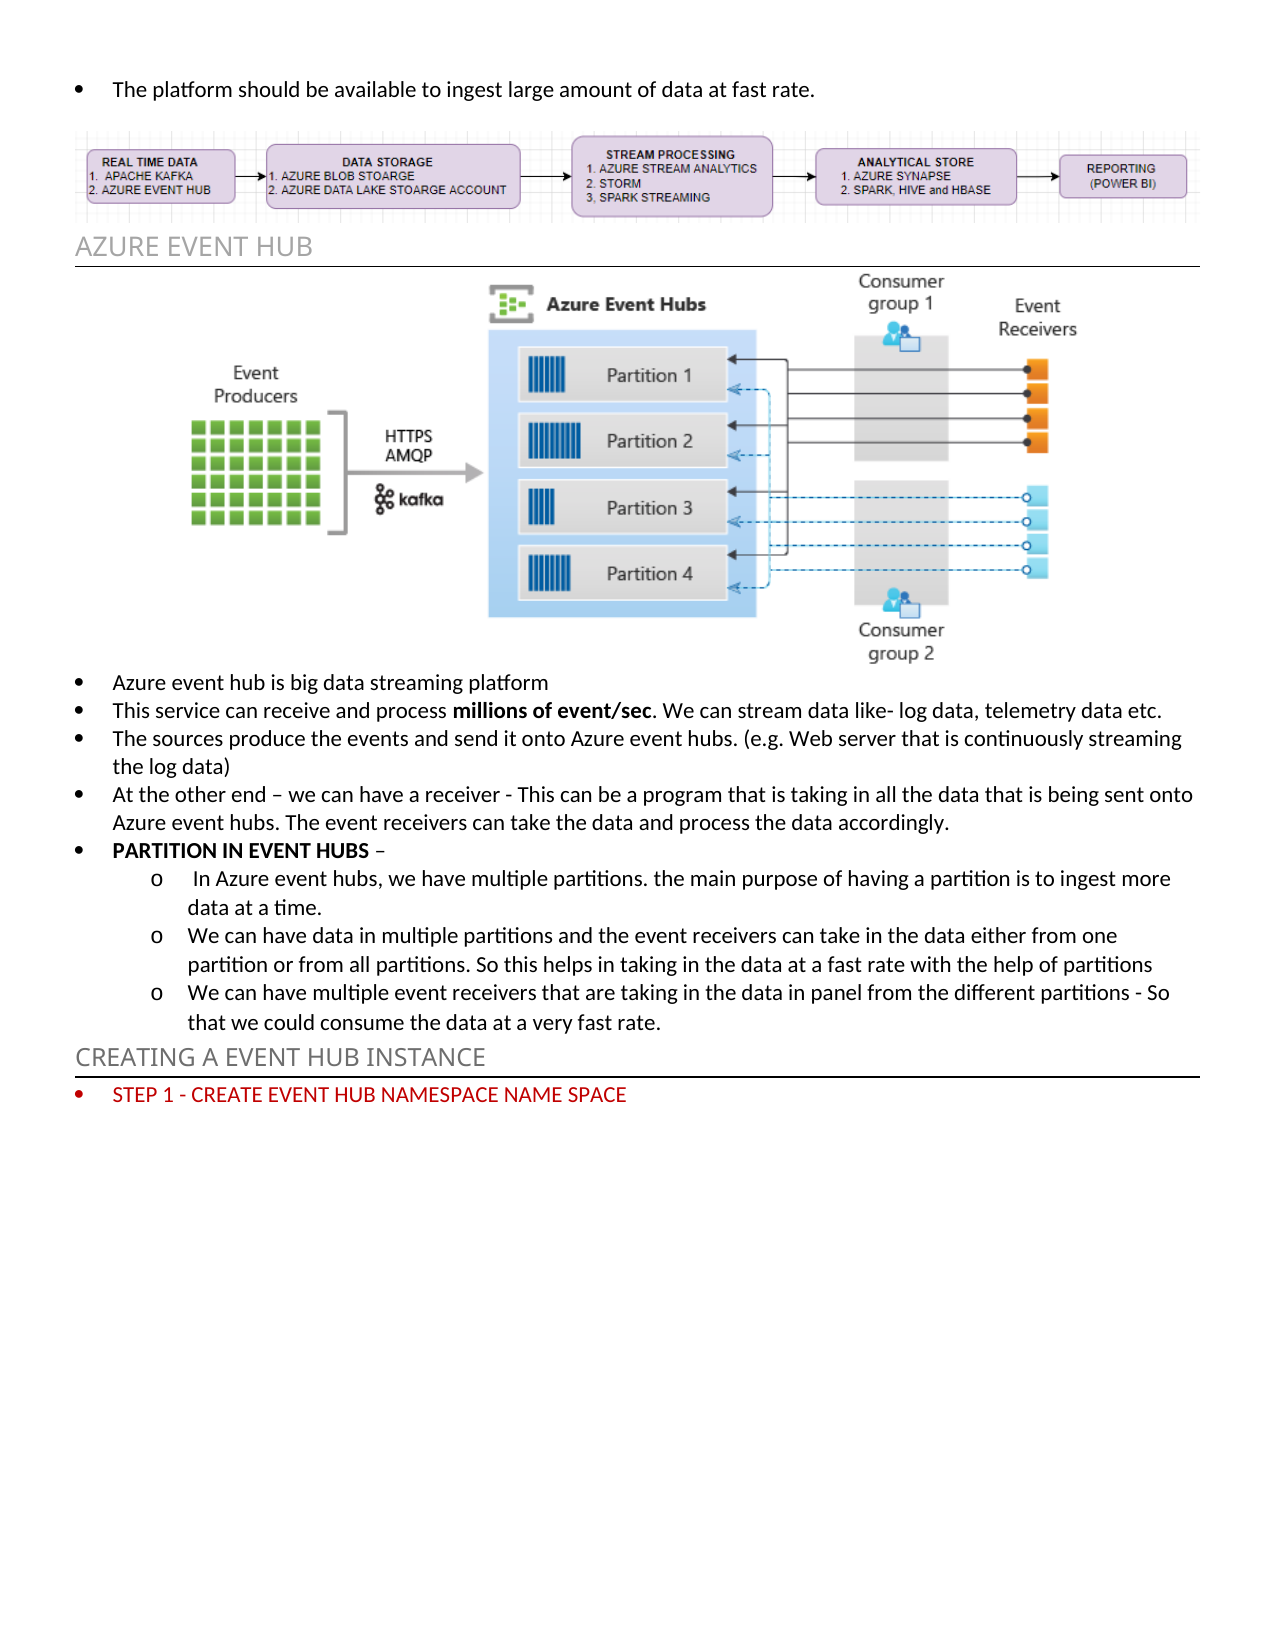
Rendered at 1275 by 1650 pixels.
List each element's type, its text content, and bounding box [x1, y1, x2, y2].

picture [186, 270, 1089, 668]
picture [75, 131, 1200, 223]
list We can have data in multiple partitions and the event receivers can take in the data either from one partition or from all partitions. So this helps in taking in the data at a fast rate with the help of partitions [150, 921, 1200, 978]
list At the other end – we can have a receiver - This can be a program that is taking in all the data that is being sent onto Azure event hubs. The event receivers can take the data and process the data accordingly. [75, 780, 1200, 836]
subtitle CREATING A EVENT HUB INSTANCE [75, 1040, 1200, 1076]
list STEP 1 - CREATE EVENT HUB NAMESPACE NAME SPACE [75, 1080, 1200, 1108]
list This service can receive and process millions of event/sec. We can stream data like- log data, telemetry data etc. [75, 696, 1200, 724]
list The sources produce the events and send it onto Azure event hubs. (e.g. Web server that is continuously streaming the log data) [75, 724, 1200, 780]
list In Azure event hubs, we have multiple partitions. the main purpose of having a partition is to ingest more data at a time. [150, 864, 1200, 921]
list Azure event hub is big data streaming platform [75, 668, 1200, 696]
subtitle AZURE EVENT HUB [75, 227, 1200, 266]
list PARTITION IN EVENT HUBS – [75, 836, 1200, 864]
list We can have multiple event receivers that are taking in the data in panel from the different partitions - So that we could consume the data at a very fast rate. [150, 978, 1200, 1036]
list The platform should be available to ingest large amount of data at fast rate. [75, 75, 1200, 103]
